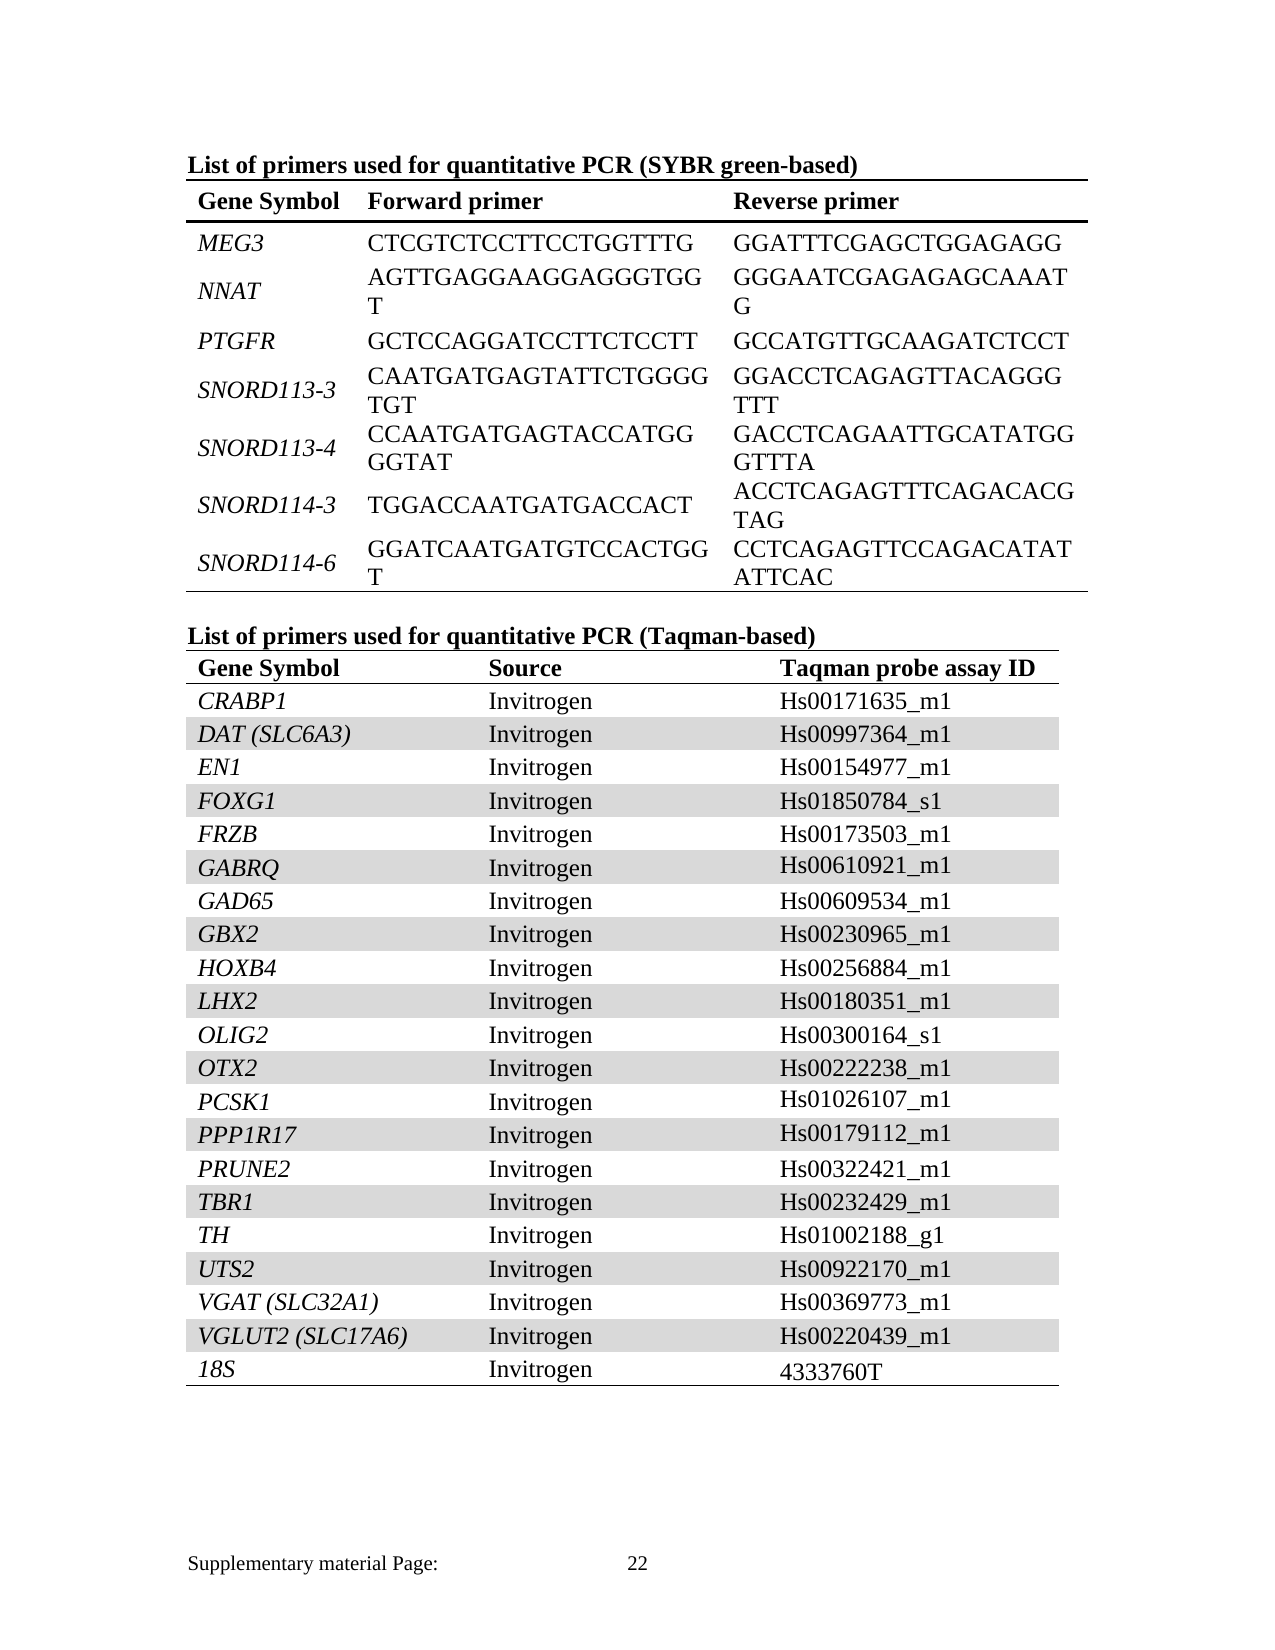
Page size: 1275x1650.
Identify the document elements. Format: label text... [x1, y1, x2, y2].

table_cell Hs00230965_m1 [768, 917, 1059, 951]
table_cell GACCTCAGAATTGCATATGGGTTTA [722, 419, 1087, 476]
table_cell SNORD114-6 [186, 534, 356, 591]
table_cell TH [186, 1218, 477, 1252]
table_cell Invitrogen [477, 1118, 768, 1151]
table_cell Hs00609534_m1 [768, 884, 1059, 917]
table_cell CRABP1 [186, 684, 477, 717]
table_cell Hs00232429_m1 [768, 1185, 1059, 1218]
table_cell Hs00256884_m1 [768, 951, 1059, 984]
table_cell GGATCAATGATGTCCACTGGT [356, 534, 722, 591]
table_cell Invitrogen [477, 1319, 768, 1352]
table_cell TBR1 [186, 1185, 477, 1218]
table_cell Hs00171635_m1 [768, 684, 1059, 717]
table_cell CTCGTCTCCTTCCTGGTTTG [356, 223, 722, 262]
table_cell Invitrogen [477, 750, 768, 783]
table_cell CAATGATGAGTATTCTGGGGTGT [356, 361, 722, 419]
table_cell Invitrogen [477, 1285, 768, 1318]
table_cell MEG3 [186, 223, 356, 262]
table_cell AGTTGAGGAAGGAGGGTGGT [356, 262, 722, 319]
table_cell Invitrogen [477, 1185, 768, 1218]
table_cell VGLUT2 (SLC17A6) [186, 1319, 477, 1352]
table_cell NNAT [186, 262, 356, 319]
table_cell Hs00610921_m1 [768, 850, 1059, 884]
table_cell HOXB4 [186, 951, 477, 984]
table_cell SNORD113-4 [186, 419, 356, 476]
table_cell DAT (SLC6A3) [186, 717, 477, 750]
table_cell GGACCTCAGAGTTACAGGGTTT [722, 361, 1087, 419]
table_cell 4333760T [768, 1352, 1059, 1385]
table_cell GCTCCAGGATCCTTCTCCTT [356, 320, 722, 361]
table_cell CCTCAGAGTTCCAGACATATATTCAC [722, 534, 1087, 591]
table_cell GBX2 [186, 917, 477, 951]
table_cell Invitrogen [477, 884, 768, 917]
table_cell GGGAATCGAGAGAGCAAATG [722, 262, 1087, 319]
table_cell EN1 [186, 750, 477, 783]
table_cell Invitrogen [477, 917, 768, 951]
table_cell Hs00369773_m1 [768, 1285, 1059, 1318]
table_cell GCCATGTTGCAAGATCTCCT [722, 320, 1087, 361]
table_cell PPP1R17 [186, 1118, 477, 1151]
table_cell LHX2 [186, 984, 477, 1018]
table_cell Invitrogen [477, 684, 768, 717]
table_cell GGATTTCGAGCTGGAGAGG [722, 223, 1087, 262]
table_cell Hs00922170_m1 [768, 1252, 1059, 1285]
table_cell Invitrogen [477, 1051, 768, 1084]
table_cell PCSK1 [186, 1085, 477, 1118]
table_cell ACCTCAGAGTTTCAGACACGTAG [722, 476, 1087, 534]
table_cell Hs00222238_m1 [768, 1051, 1059, 1084]
table_cell Hs00180351_m1 [768, 984, 1059, 1018]
table_cell FRZB [186, 817, 477, 850]
table_cell Invitrogen [477, 1218, 768, 1252]
table_cell UTS2 [186, 1252, 477, 1285]
table_cell Invitrogen [477, 951, 768, 984]
table_cell Invitrogen [477, 1018, 768, 1051]
table_cell SNORD113-3 [186, 361, 356, 419]
table_cell 18S [186, 1352, 477, 1385]
table_cell TGGACCAATGATGACCACT [356, 476, 722, 534]
table_cell Invitrogen [477, 1352, 768, 1385]
table_cell CCAATGATGAGTACCATGGGGTAT [356, 419, 722, 476]
table_cell Hs00173503_m1 [768, 817, 1059, 850]
table_cell Hs00322421_m1 [768, 1151, 1059, 1185]
table_cell PTGFR [186, 320, 356, 361]
table_cell Invitrogen [477, 717, 768, 750]
table_cell Hs01002188_g1 [768, 1218, 1059, 1252]
table_cell Invitrogen [477, 817, 768, 850]
table_cell VGAT (SLC32A1) [186, 1285, 477, 1318]
table_header Source [477, 651, 768, 683]
table_cell Hs01850784_s1 [768, 784, 1059, 817]
table_header Forward primer [356, 181, 722, 220]
table_header Reverse primer [722, 181, 1087, 220]
table_cell Hs00220439_m1 [768, 1319, 1059, 1352]
table_cell OTX2 [186, 1051, 477, 1084]
table_cell Invitrogen [477, 784, 768, 817]
table_cell Hs00300164_s1 [768, 1018, 1059, 1051]
table_cell Hs01026107_m1 [768, 1085, 1059, 1118]
table_cell Invitrogen [477, 850, 768, 884]
table_cell Hs00154977_m1 [768, 750, 1059, 783]
table_cell OLIG2 [186, 1018, 477, 1051]
table_cell Hs00997364_m1 [768, 717, 1059, 750]
text List of primers used for quantitative PCR (SYBR green-based) [187, 150, 1087, 179]
table_header Gene Symbol [186, 181, 356, 220]
table_cell SNORD114-3 [186, 476, 356, 534]
table_cell GAD65 [186, 884, 477, 917]
text List of primers used for quantitative PCR (Taqman-based) [187, 621, 1087, 650]
table_header Taqman probe assay ID [768, 651, 1059, 683]
table_cell Invitrogen [477, 984, 768, 1018]
table_cell GABRQ [186, 850, 477, 884]
table_header Gene Symbol [186, 651, 477, 683]
table_cell PRUNE2 [186, 1151, 477, 1185]
table_cell Hs00179112_m1 [768, 1118, 1059, 1151]
table_cell Invitrogen [477, 1252, 768, 1285]
table_cell FOXG1 [186, 784, 477, 817]
table_cell Invitrogen [477, 1085, 768, 1118]
table_cell Invitrogen [477, 1151, 768, 1185]
